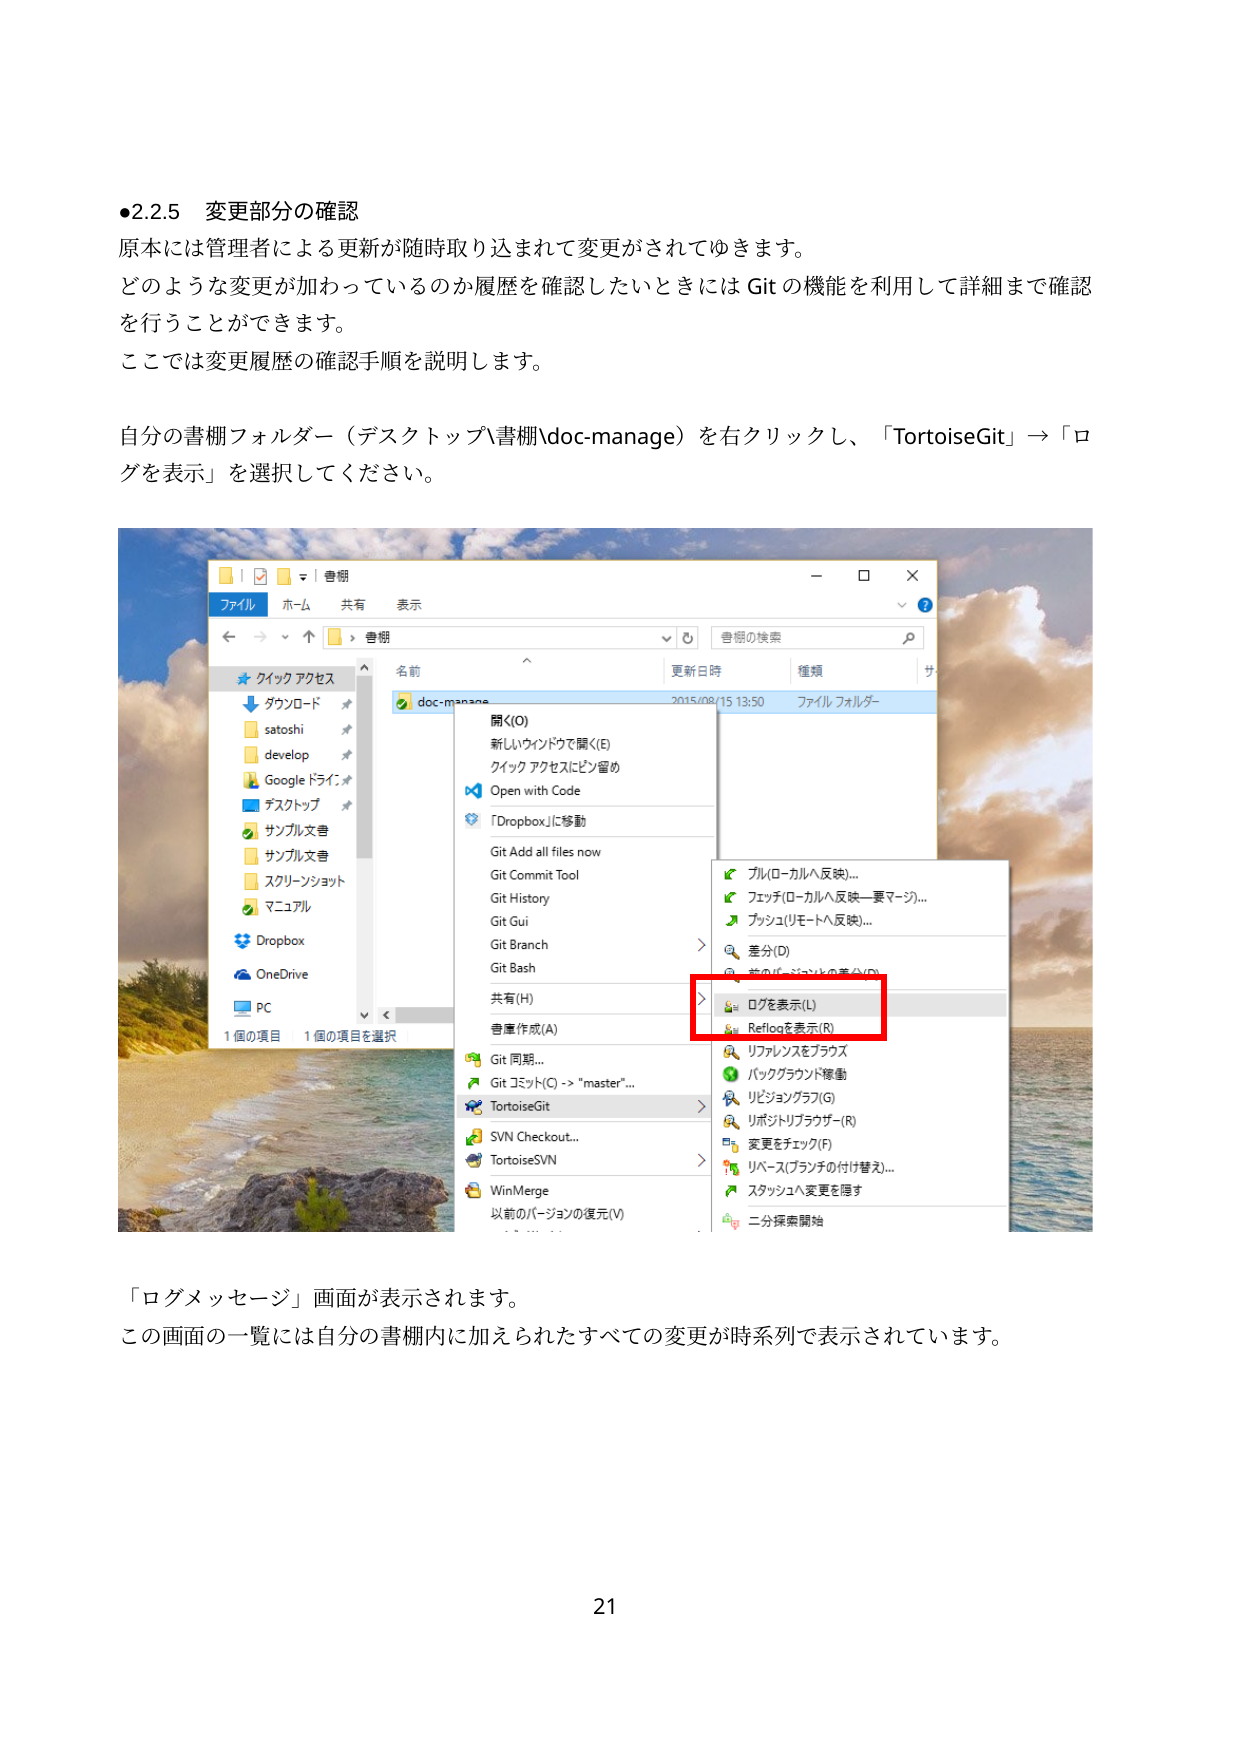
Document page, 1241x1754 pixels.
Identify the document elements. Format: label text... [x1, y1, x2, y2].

text 原本には管理者による更新が随時取り込まれて変更がされてゆきます。 どのような変更が加わっているのか履歴を確認したいときにはGitの機能を利用して詳細まで確認を行うことができます。 [118, 228, 1093, 341]
picture [118, 528, 1093, 1232]
text 「ログメッセージ」画面が表示されます。 [118, 1278, 1093, 1316]
text 自分の書棚フォルダー（デスクトップ\書棚\doc-manage）を右クリックし、「TortoiseGit」→「ログを表示」を選択してください。 [118, 416, 1093, 491]
subtitle 変更部分の確認 [118, 191, 1093, 228]
text この画面の一覧には自分の書棚内に加えられたすべての変更が時系列で表示されています。 [118, 1316, 1093, 1353]
text ここでは変更履歴の確認手順を説明します。 [118, 341, 1093, 378]
